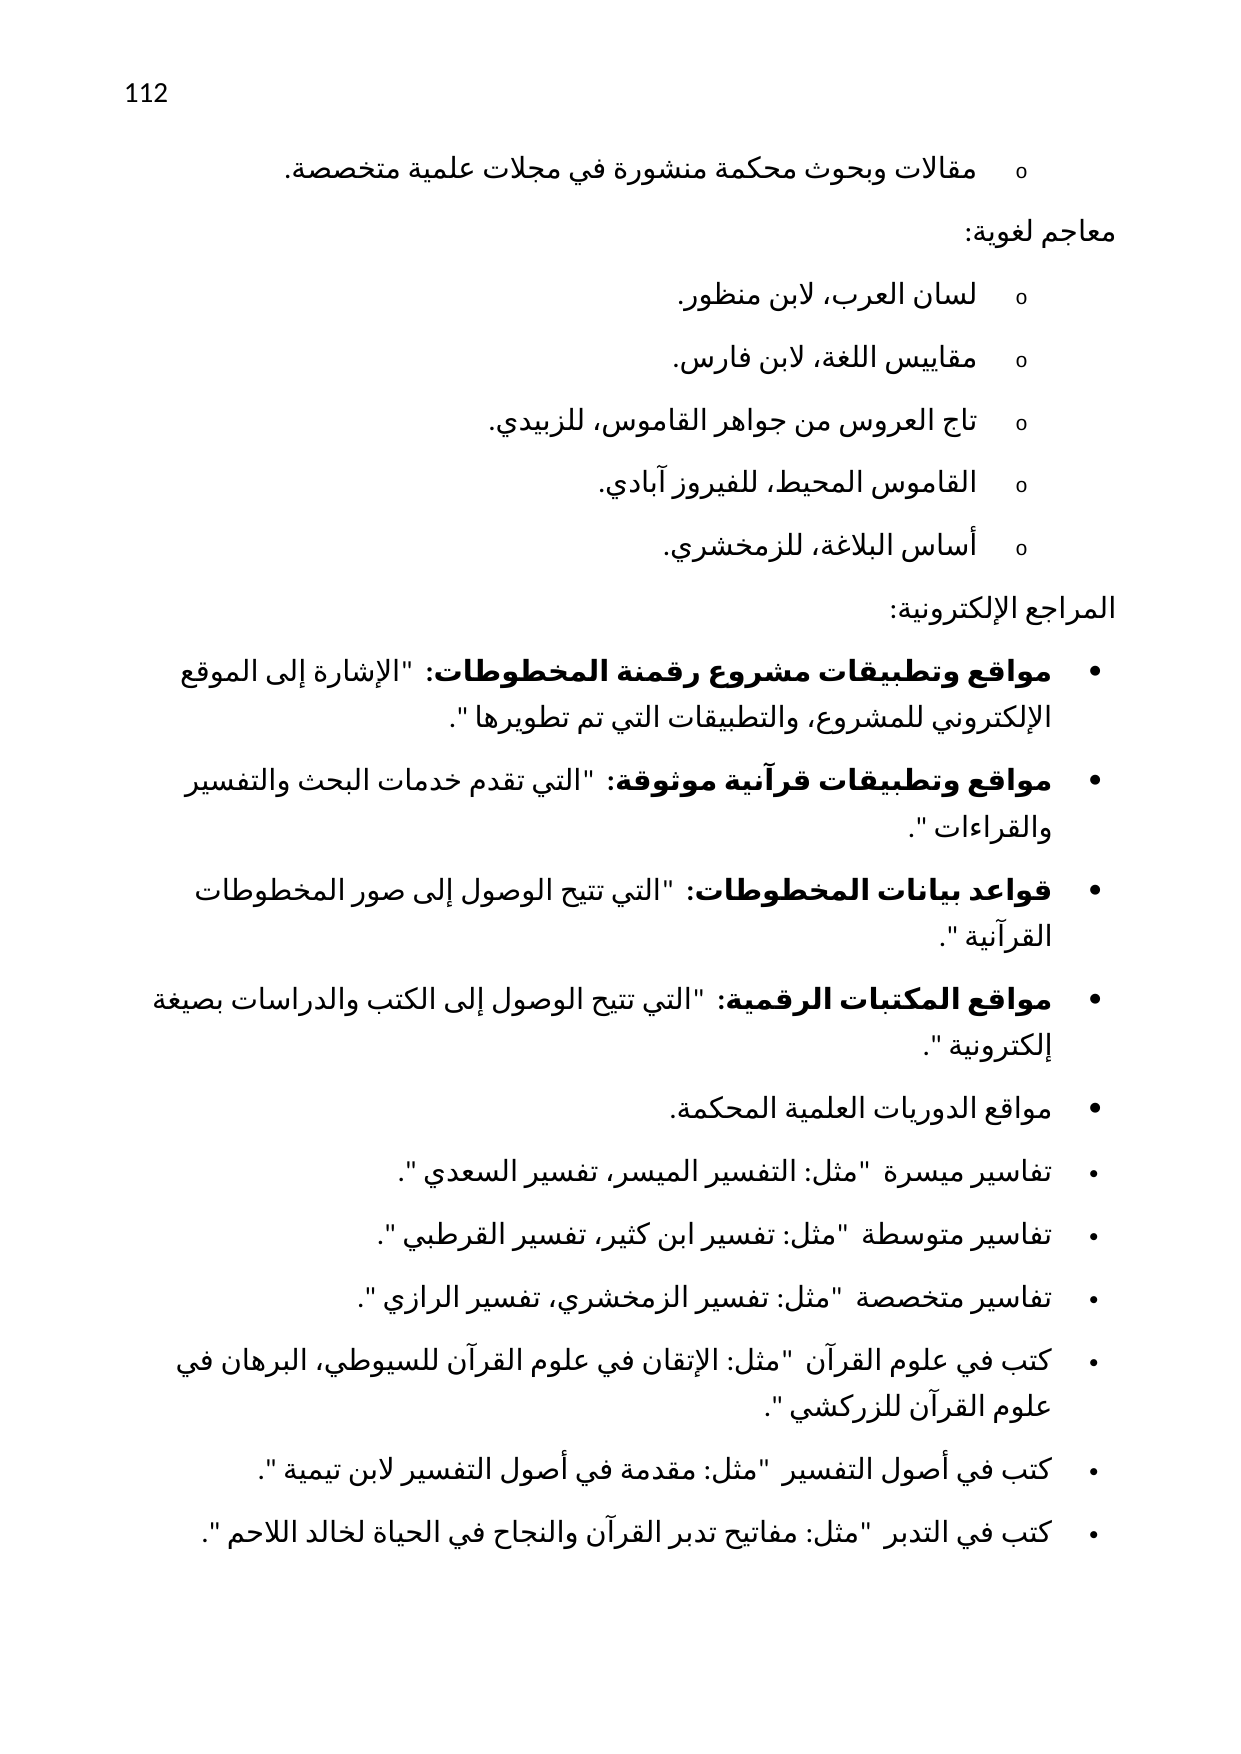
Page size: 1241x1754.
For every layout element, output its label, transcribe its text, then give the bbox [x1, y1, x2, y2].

text معاجم لغوية: [112, 213, 1117, 248]
list تفاسير ميسرة "مثل: التفسير الميسر، تفسير السعدي ". [112, 1153, 1090, 1188]
list لسان العرب، لابن منظور. [112, 276, 1015, 311]
list مقاييس اللغة، لابن فارس. [112, 339, 1015, 374]
list القاموس المحيط، للفيروز آبادي. [112, 464, 1015, 500]
list تاج العروس من جواهر القاموس، للزبيدي. [112, 402, 1015, 437]
list أساس البلاغة، للزمخشري. [112, 527, 1015, 563]
list قواعد بيانات المخطوطات: "التي تتيح الوصول إلى صور المخطوطات القرآنية ". [112, 872, 1090, 953]
list مقالات وبحوث محكمة منشورة في مجلات علمية متخصصة. [112, 150, 1015, 186]
list تفاسير متخصصة "مثل: تفسير الزمخشري، تفسير الرازي ". [112, 1279, 1090, 1314]
list مواقع وتطبيقات قرآنية موثوقة: "التي تقدم خدمات البحث والتفسير والقراءات ". [112, 762, 1090, 844]
list تفاسير متوسطة "مثل: تفسير ابن كثير، تفسير القرطبي ". [112, 1216, 1090, 1251]
list كتب في علوم القرآن "مثل: الإتقان في علوم القرآن للسيوطي، البرهان في علوم القرآن للزركشي ". [112, 1342, 1090, 1423]
list كتب في التدبر "مثل: مفاتيح تدبر القرآن والنجاح في الحياة لخالد اللاحم ". [112, 1514, 1090, 1549]
list مواقع الدوريات العلمية المحكمة. [112, 1090, 1090, 1126]
list مواقع وتطبيقات مشروع رقمنة المخطوطات: "الإشارة إلى الموقع الإلكتروني للمشروع، والتطبيقات التي تم تطويرها ". [112, 653, 1090, 735]
text المراجع الإلكترونية: [112, 590, 1117, 626]
list كتب في أصول التفسير "مثل: مقدمة في أصول التفسير لابن تيمية ". [112, 1451, 1090, 1486]
list مواقع المكتبات الرقمية: "التي تتيح الوصول إلى الكتب والدراسات بصيغة إلكترونية ". [112, 981, 1090, 1063]
